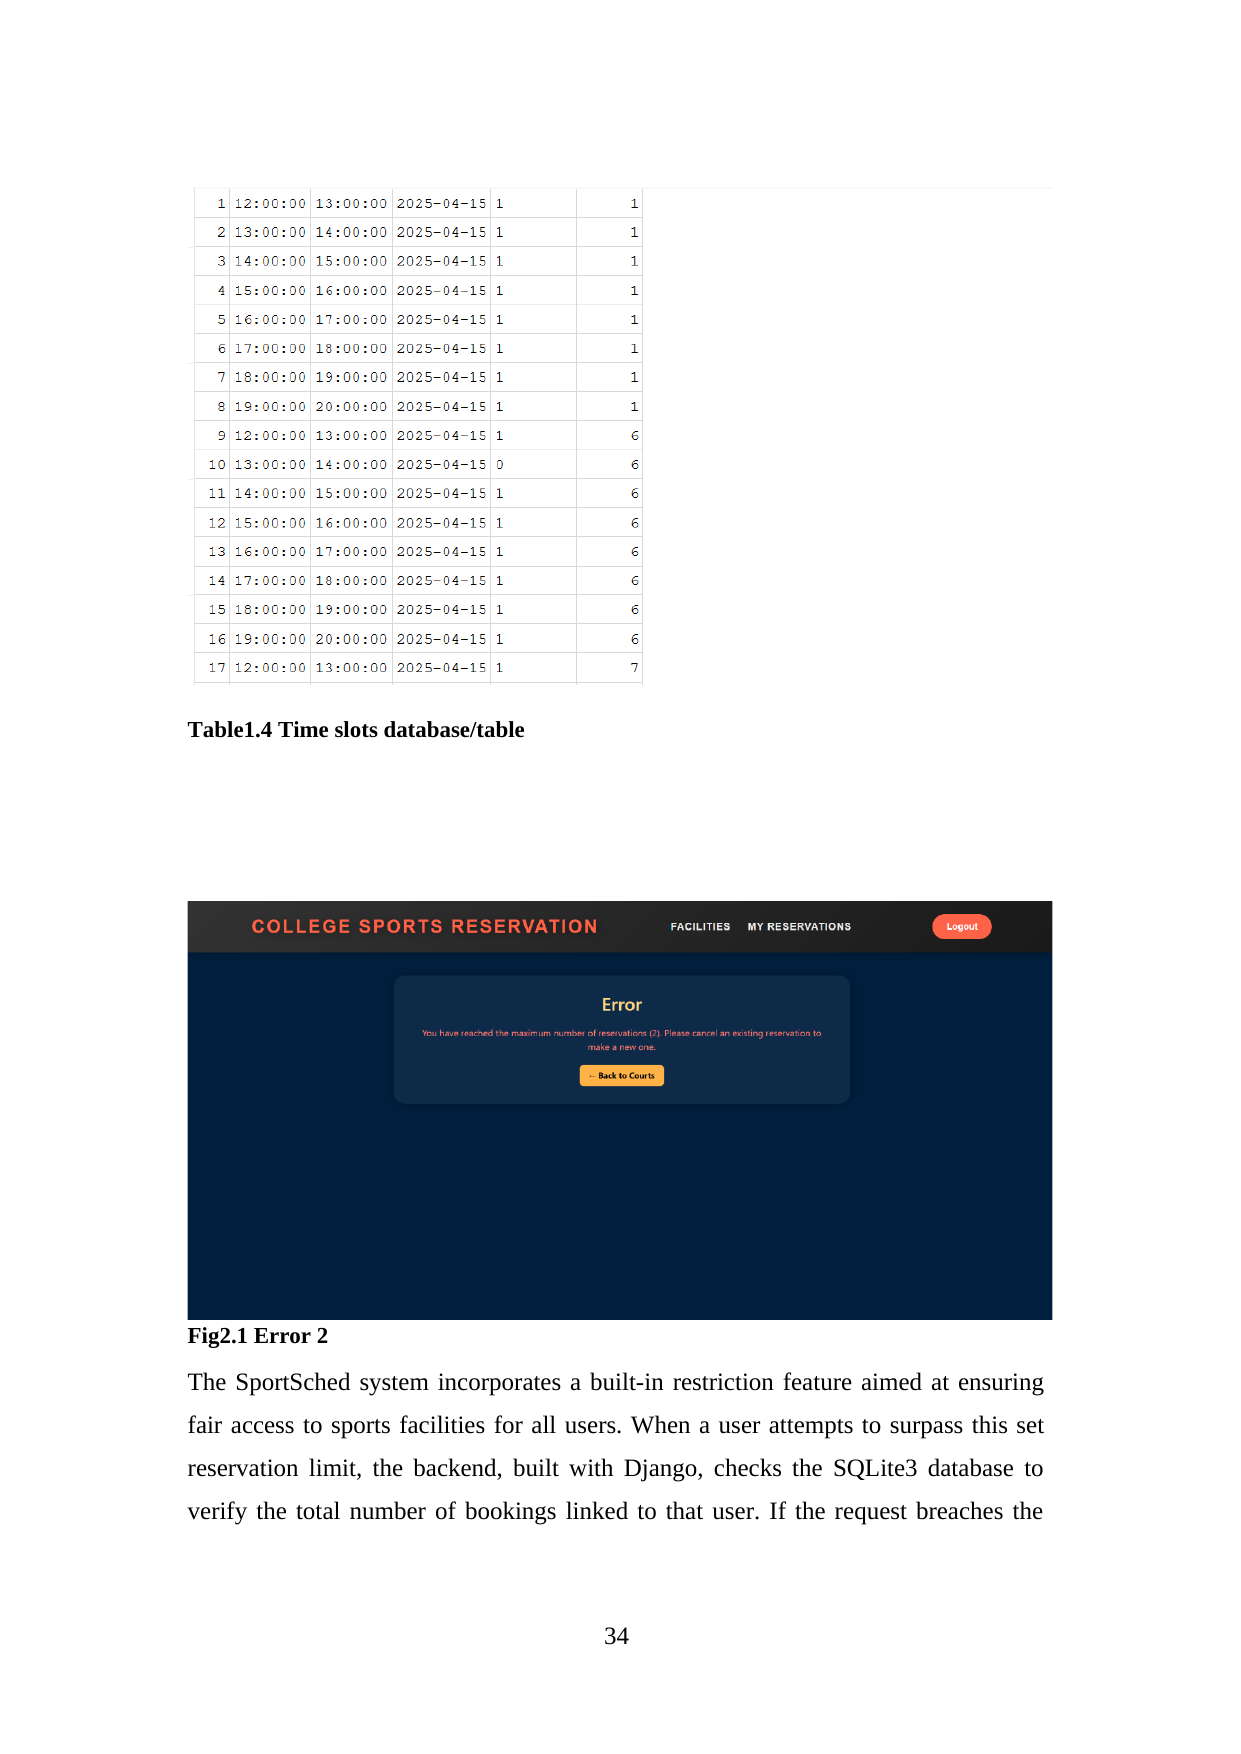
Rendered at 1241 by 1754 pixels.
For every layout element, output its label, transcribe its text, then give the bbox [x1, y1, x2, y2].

picture [187, 901, 1053, 1320]
text Fig2.1 Error 2 [187, 1320, 1053, 1348]
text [187, 1367, 1045, 1525]
text Table1.4 Time slots database/table [187, 716, 1053, 742]
picture [187, 187, 1053, 685]
